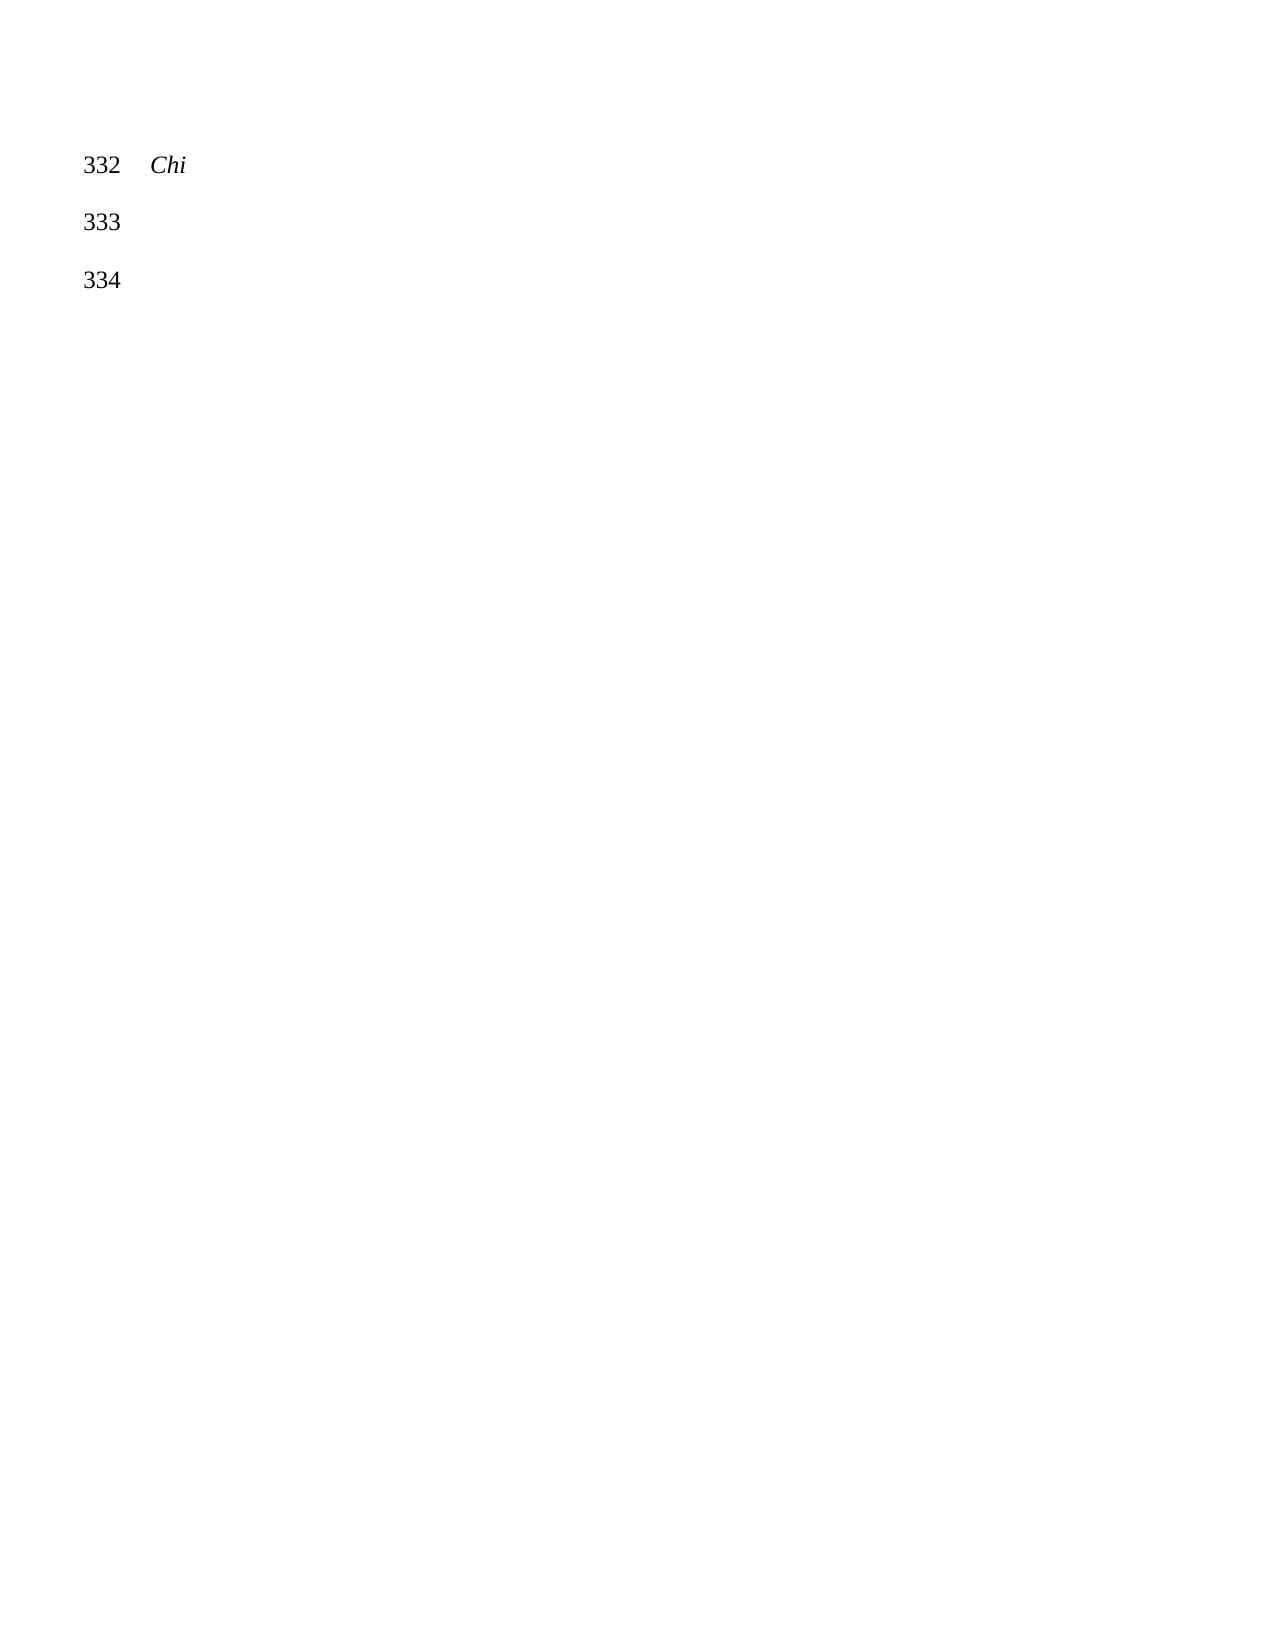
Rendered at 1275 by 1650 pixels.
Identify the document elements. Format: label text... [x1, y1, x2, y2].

text Chi [150, 150, 1125, 179]
